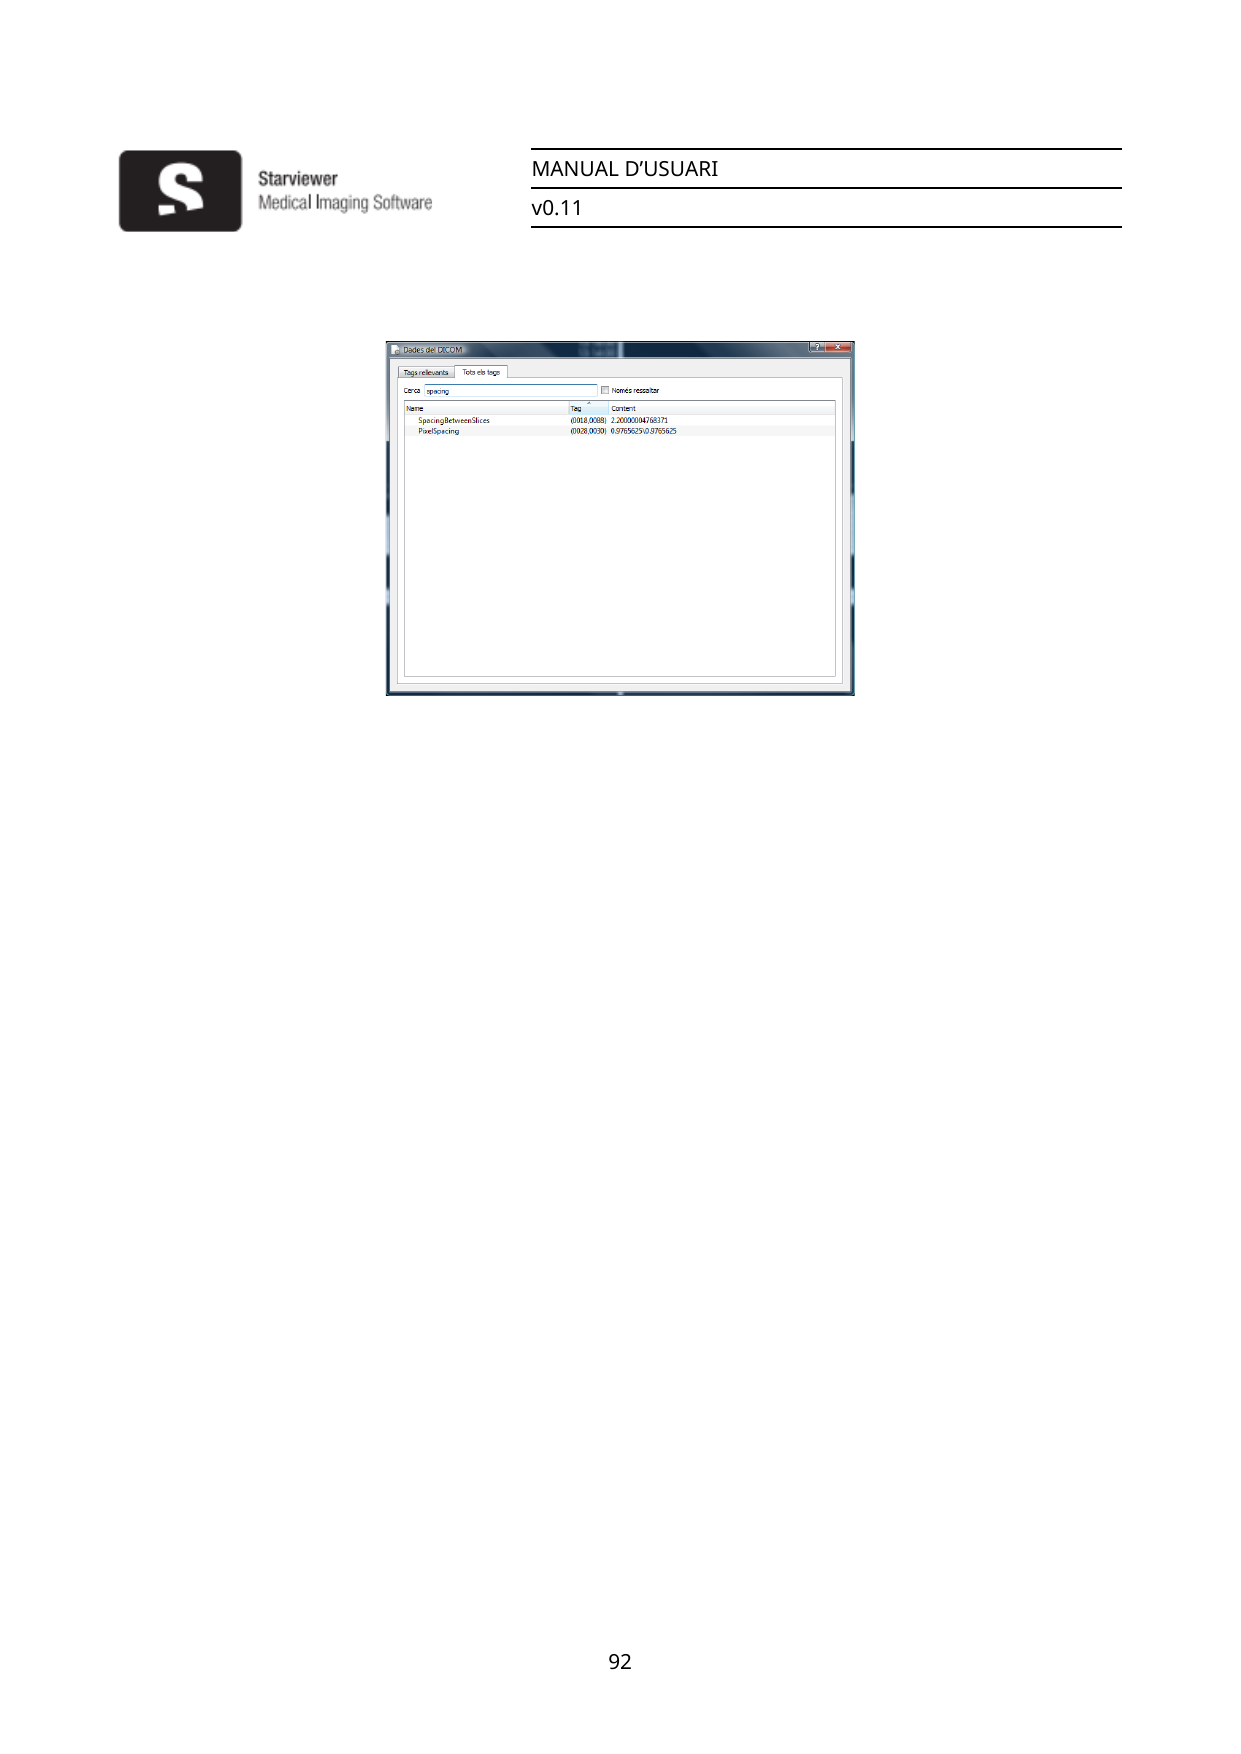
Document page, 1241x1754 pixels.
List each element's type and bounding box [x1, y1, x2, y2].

picture [385, 341, 855, 696]
